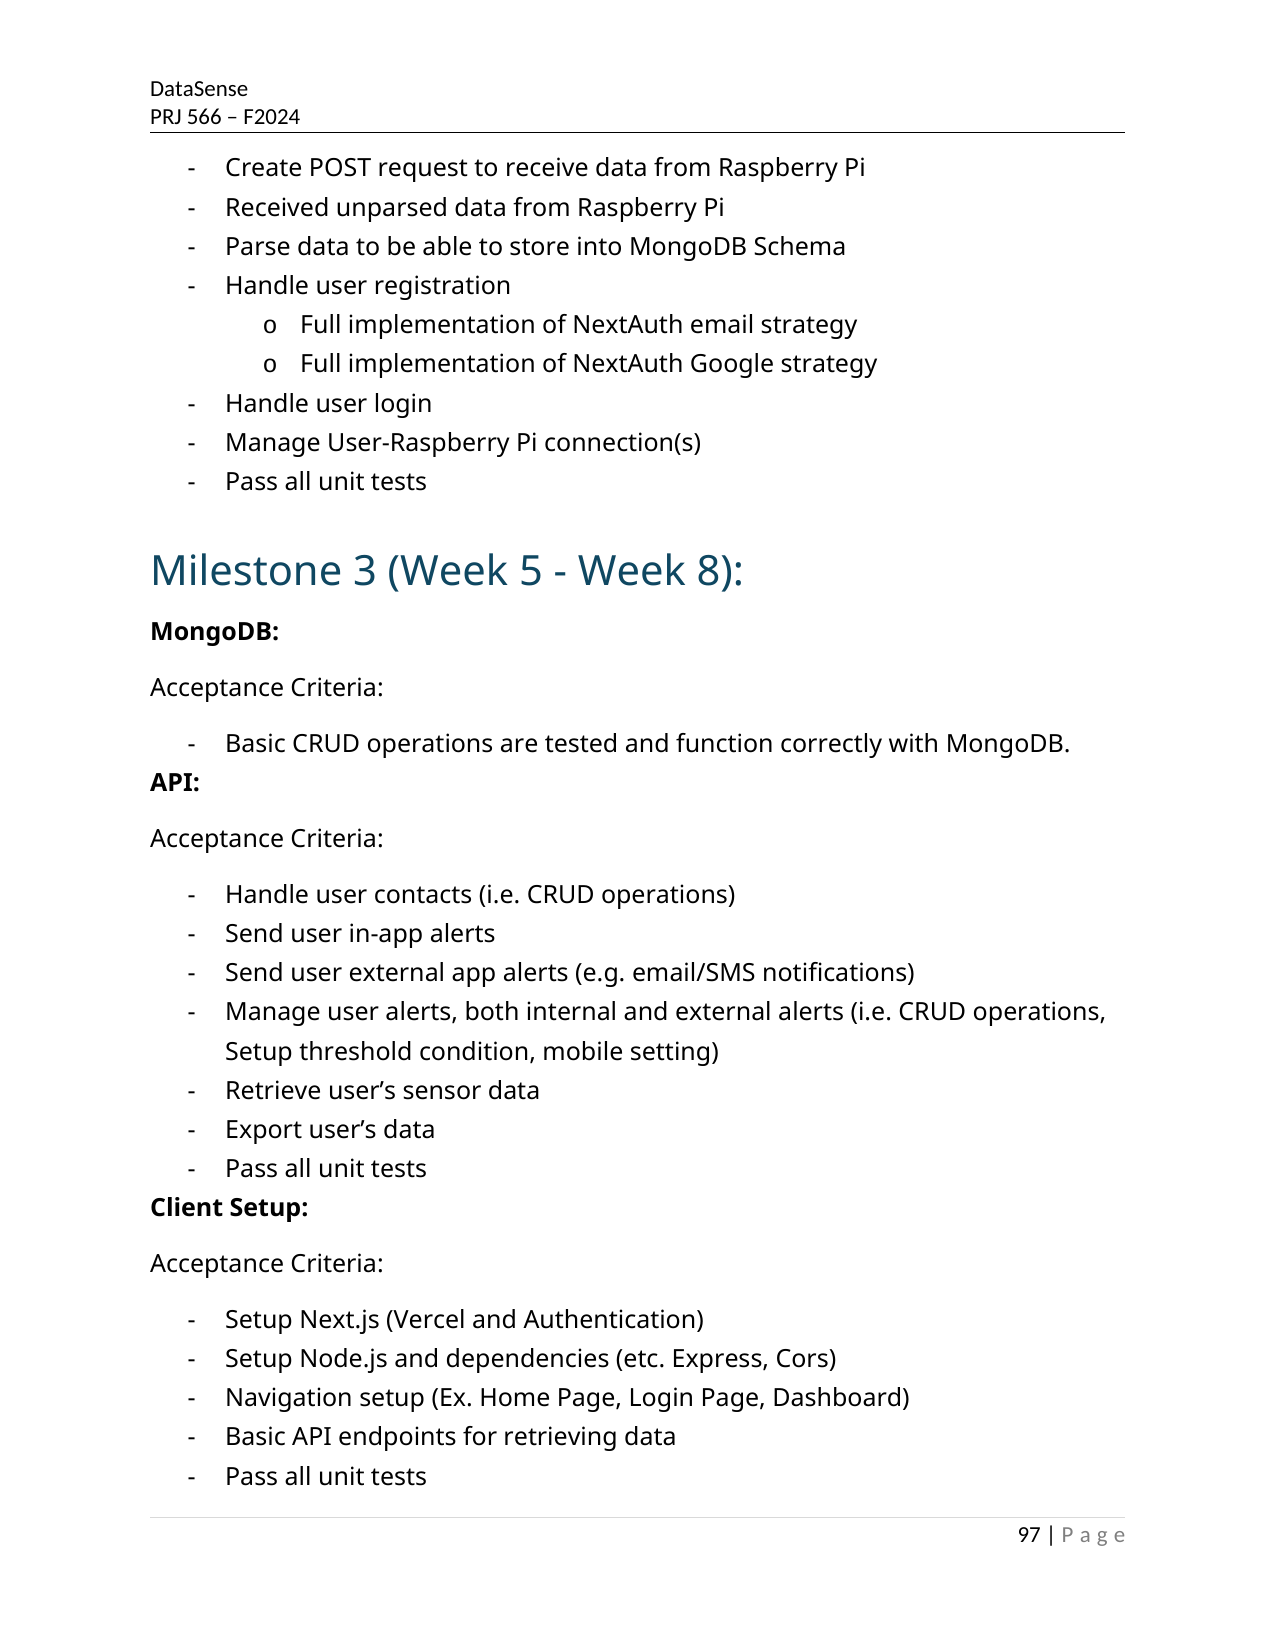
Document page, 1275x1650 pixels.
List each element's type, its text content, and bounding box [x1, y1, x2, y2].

list Create POST request to receive data from Raspberry Pi [187, 150, 1125, 184]
list Handle user login [187, 385, 1125, 419]
list Setup Next.js (Vercel and Authentication) [187, 1301, 1125, 1336]
list Retrieve user’s sensor data [187, 1072, 1125, 1106]
text MongoDB: [150, 614, 1125, 648]
list Navigation setup (Ex. Home Page, Login Page, Dashboard) [187, 1380, 1125, 1414]
text Client Setup: [150, 1190, 1125, 1224]
list Setup Node.js and dependencies (etc. Express, Cors) [187, 1341, 1125, 1375]
list Send user external app alerts (e.g. email/SMS notifications) [187, 955, 1125, 989]
list Export user’s data [187, 1111, 1125, 1146]
list Pass all unit tests [187, 1458, 1125, 1492]
list Basic API endpoints for retrieving data [187, 1419, 1125, 1453]
text Acceptance Criteria: [150, 1246, 1125, 1280]
list Full implementation of NextAuth Google strategy [262, 346, 1125, 380]
list Handle user registration [187, 267, 1125, 302]
list Manage User-Raspberry Pi connection(s) [187, 424, 1125, 459]
list Parse data to be able to store into MongoDB Schema [187, 228, 1125, 262]
list Full implementation of NextAuth email strategy [262, 307, 1125, 341]
list Manage user alerts, both internal and external alerts (i.e. CRUD operations, Setup threshold condition, mobile setting) [187, 994, 1125, 1067]
list Basic CRUD operations are tested and function correctly with MongoDB. [187, 726, 1125, 760]
text Acceptance Criteria: [150, 821, 1125, 855]
text API: [150, 765, 1125, 799]
subtitle Milestone 3 (Week 5 - Week 8): [150, 540, 1125, 597]
text Acceptance Criteria: [150, 670, 1125, 704]
list Handle user contacts (i.e. CRUD operations) [187, 876, 1125, 911]
list Send user in-app alerts [187, 916, 1125, 950]
list Pass all unit tests [187, 1151, 1125, 1185]
list Received unparsed data from Raspberry Pi [187, 189, 1125, 223]
list Pass all unit tests [187, 464, 1125, 498]
